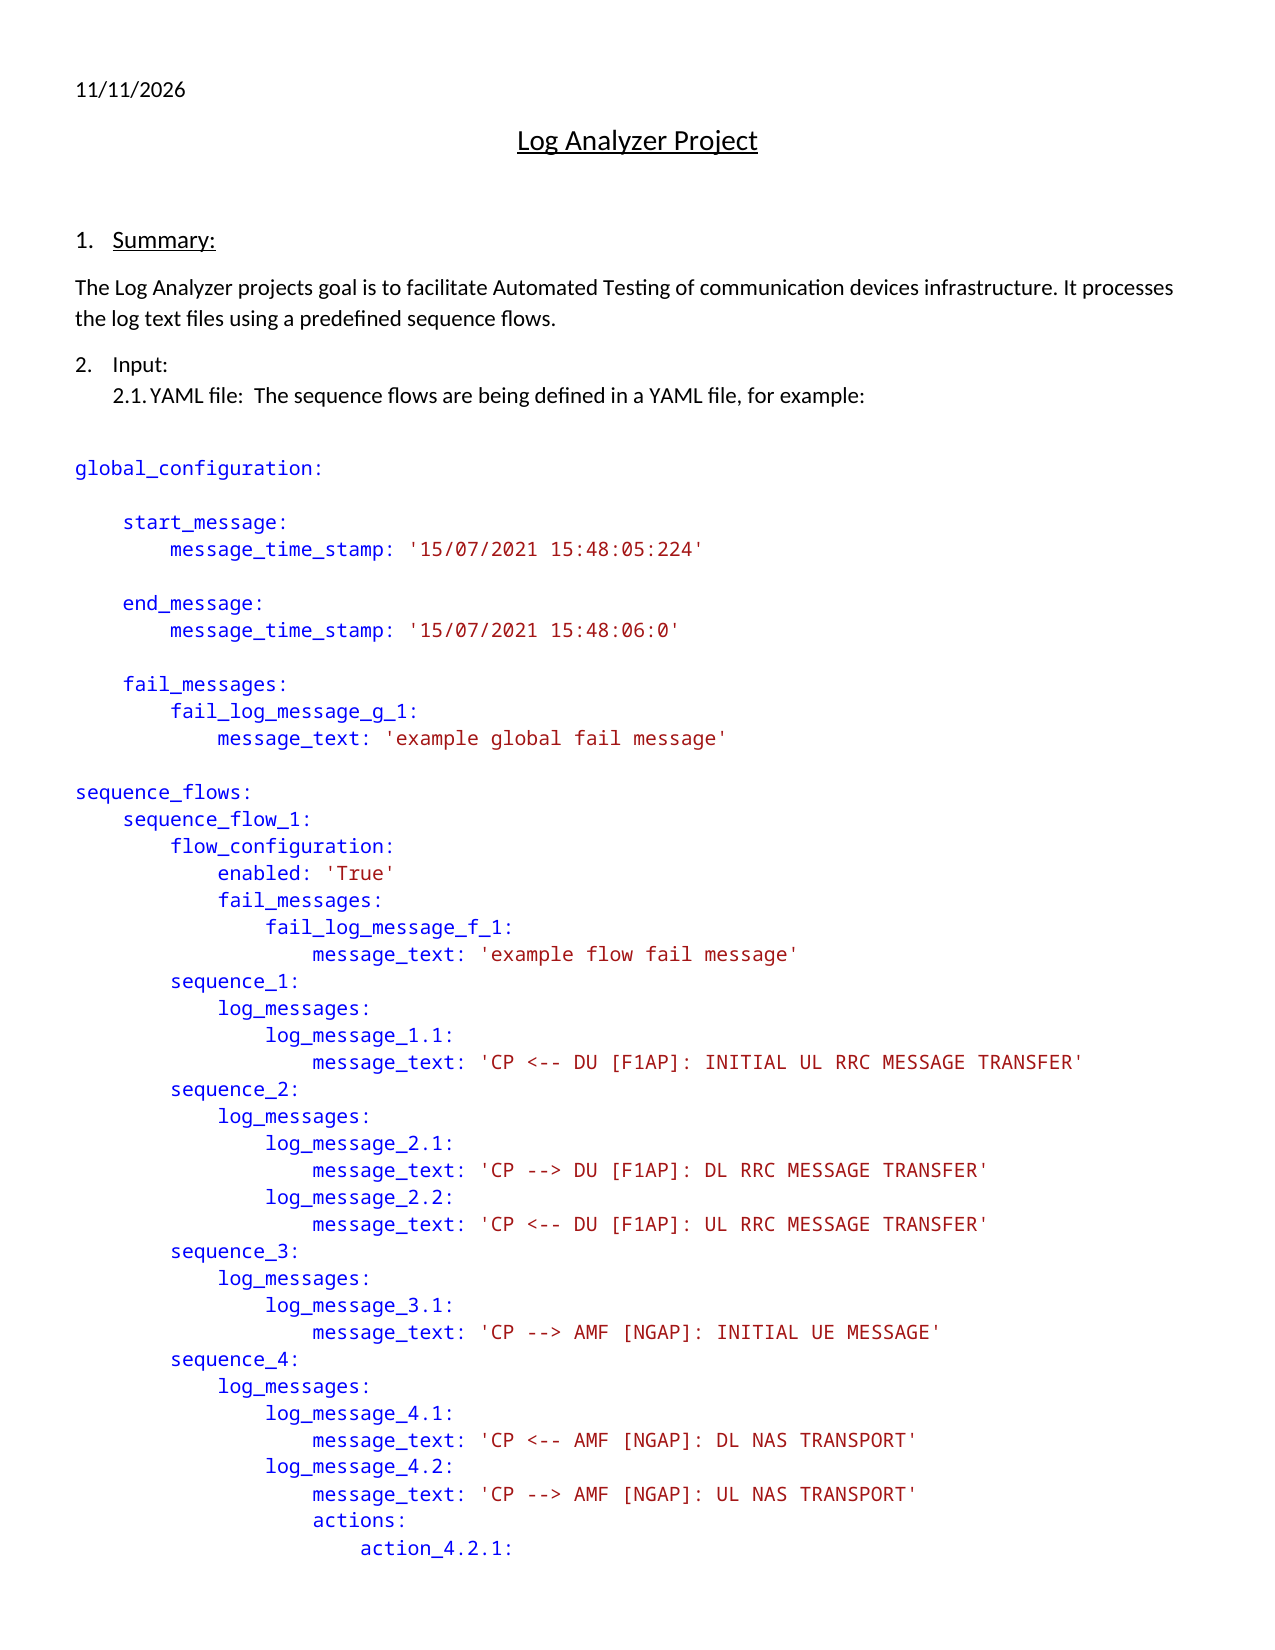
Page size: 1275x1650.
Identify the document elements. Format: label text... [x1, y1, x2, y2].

text log_messages: [75, 1264, 1200, 1291]
text sequence_flows: [75, 778, 1200, 805]
text sequence_flow_1: [75, 805, 1200, 832]
list Input: [75, 351, 1200, 378]
text enabled: 'True' [75, 859, 1200, 886]
text message_text: 'example global fail message' [75, 724, 1200, 751]
text log_message_1.1: [75, 1021, 1200, 1048]
text message_text: 'example flow fail message' [75, 940, 1200, 967]
text fail_log_message_g_1: [75, 697, 1200, 724]
text fail_log_message_f_1: [75, 913, 1200, 940]
text log_message_2.1: [75, 1129, 1200, 1156]
text message_text: 'CP --> DU [F1AP]: DL RRC MESSAGE TRANSFER' [75, 1156, 1200, 1183]
text global_configuration: [75, 454, 1200, 482]
text log_messages: [75, 1372, 1200, 1399]
text sequence_1: [75, 967, 1200, 994]
text message_text: 'CP <-- AMF [NGAP]: DL NAS TRANSPORT' [75, 1426, 1200, 1453]
text sequence_3: [75, 1237, 1200, 1264]
text message_text: 'CP --> AMF [NGAP]: INITIAL UE MESSAGE' [75, 1318, 1200, 1345]
text flow_configuration: [75, 832, 1200, 859]
text log_messages: [75, 994, 1200, 1021]
text actions: [75, 1507, 1200, 1534]
text fail_messages: [75, 886, 1200, 913]
text log_message_2.2: [75, 1183, 1200, 1210]
text Log Analyzer Project [75, 122, 1200, 157]
text 25/8/2021 [75, 75, 1200, 103]
text message_time_stamp: '15/07/2021 15:48:06:0' [75, 616, 1200, 643]
text message_text: 'CP <-- DU [F1AP]: INITIAL UL RRC MESSAGE TRANSFER' [75, 1048, 1200, 1075]
text log_messages: [75, 1102, 1200, 1129]
text message_text: 'CP <-- DU [F1AP]: UL RRC MESSAGE TRANSFER' [75, 1210, 1200, 1237]
text message_text: 'CP --> AMF [NGAP]: UL NAS TRANSPORT' [75, 1480, 1200, 1507]
text fail_messages: [75, 670, 1200, 697]
text end_message: [75, 589, 1200, 616]
text sequence_4: [75, 1345, 1200, 1372]
text log_message_4.1: [75, 1399, 1200, 1426]
list Summary: [75, 224, 1200, 254]
text action_4.2.1: [75, 1534, 1200, 1561]
text sequence_2: [75, 1075, 1200, 1102]
text log_message_3.1: [75, 1291, 1200, 1318]
list YAML file: The sequence flows are being defined in a YAML file, for example: [112, 381, 1200, 409]
text message_time_stamp: '15/07/2021 15:48:05:224' [75, 536, 1200, 562]
text The Log Analyzer projects goal is to facilitate Automated Testing of communication devices infrastructure. It processes the log text files using a predefined sequence flows. [75, 273, 1200, 332]
text start_message: [75, 508, 1200, 536]
text log_message_4.2: [75, 1453, 1200, 1480]
